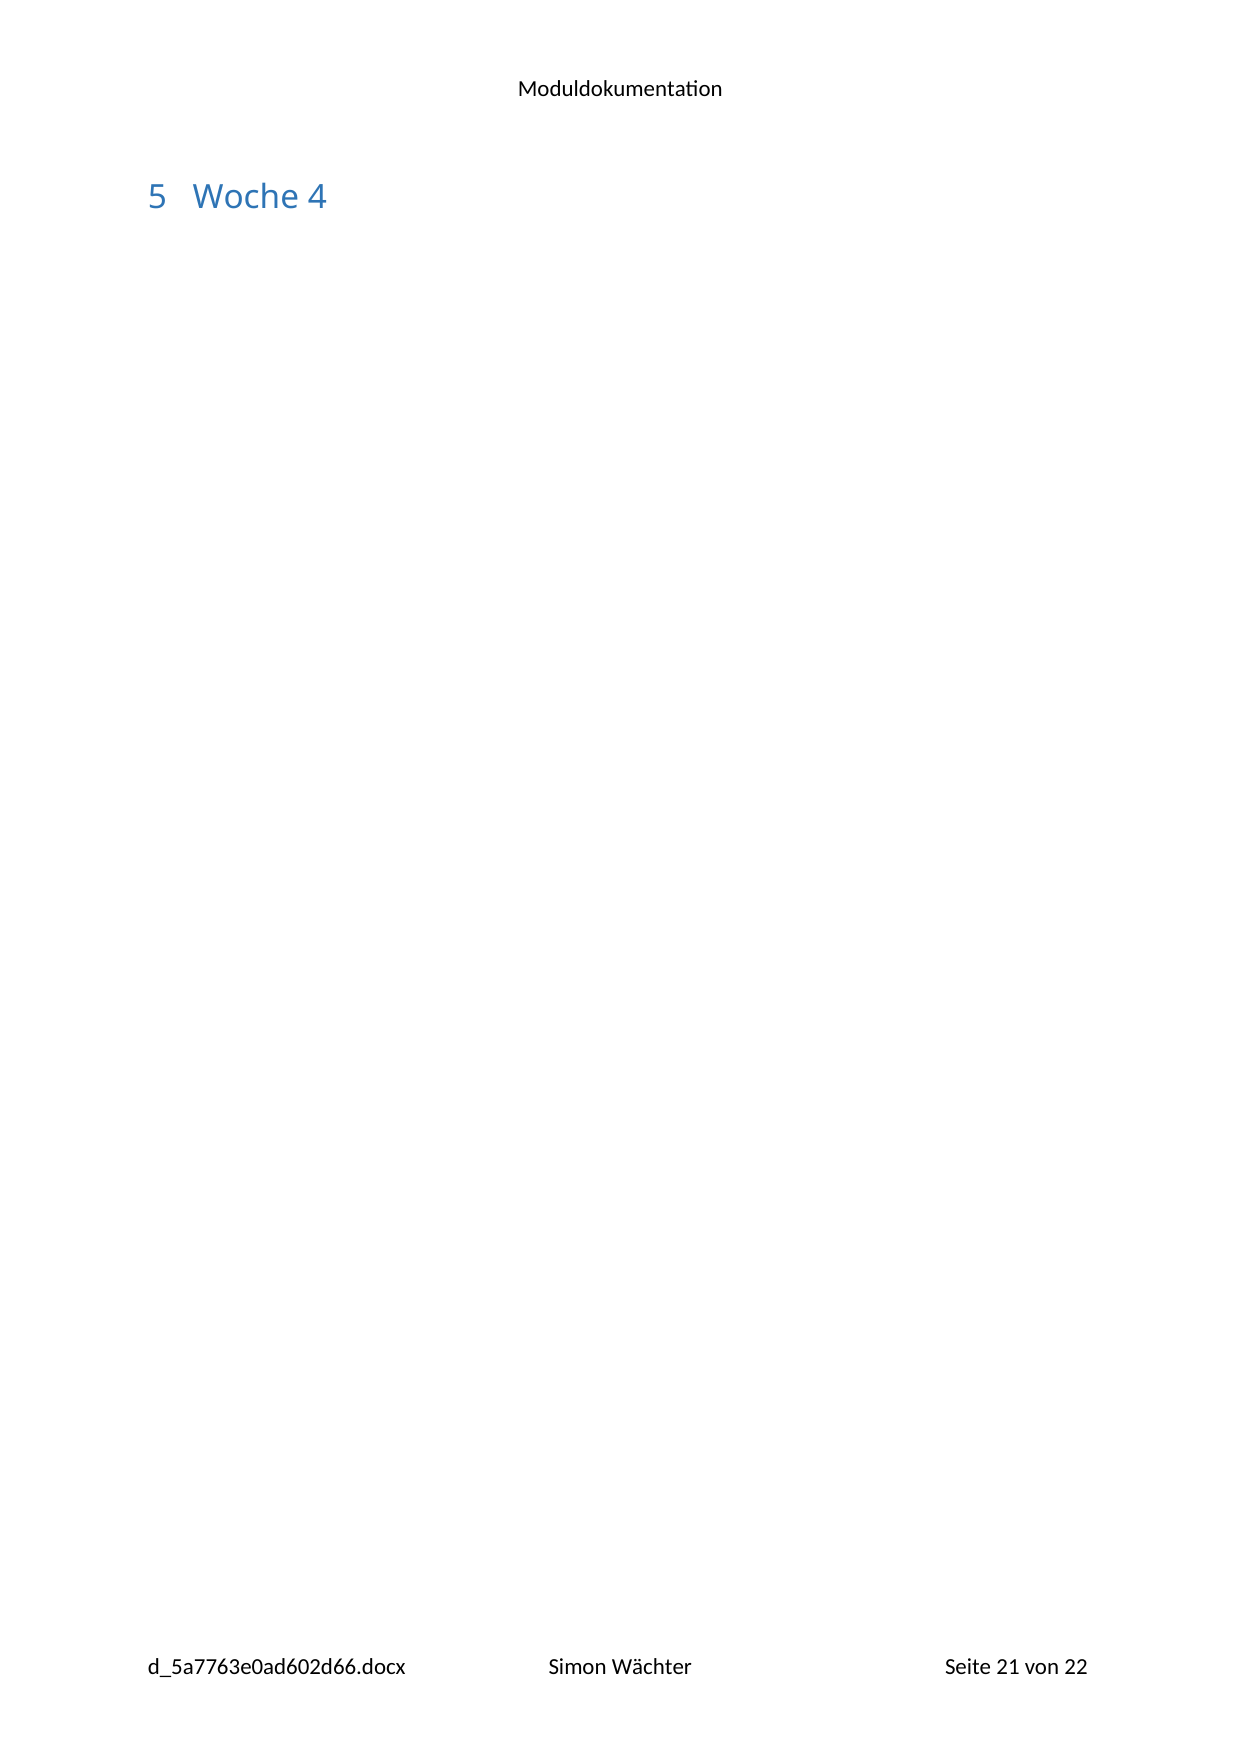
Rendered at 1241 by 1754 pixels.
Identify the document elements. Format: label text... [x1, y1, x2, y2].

subtitle Woche 4 [148, 173, 1093, 218]
